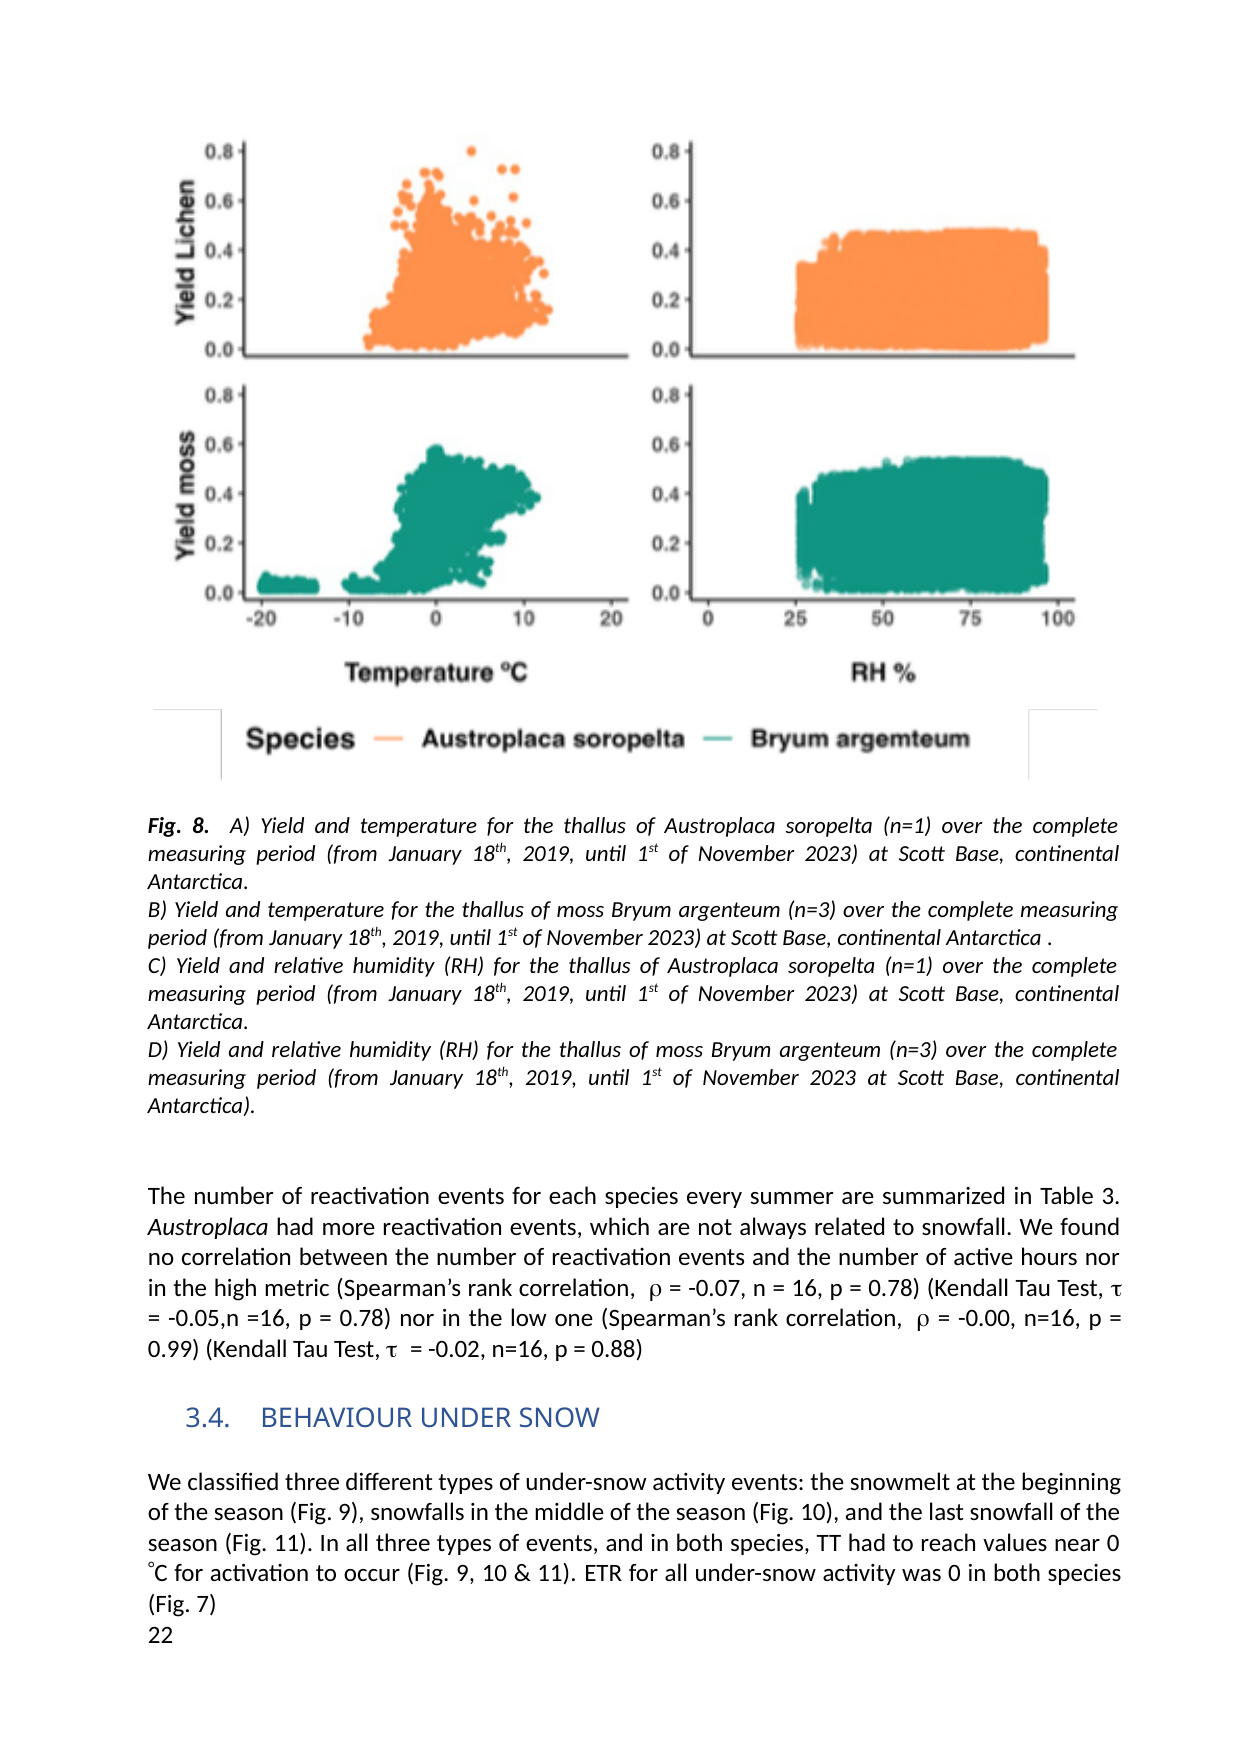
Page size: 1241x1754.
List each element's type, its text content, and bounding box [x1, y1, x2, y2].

picture [153, 118, 1098, 781]
text C) Yield and relative humidity (RH) for the thallus of Austroplaca soropelta (n=1) over the complete measuring period (from January 18th, 2019, until 1st of November 2023) at Scott Base, continental Antarctica. [148, 951, 1122, 1035]
text We classified three different types of under-snow activity events: the snowmelt at the beginning of the season (Fig. 9), snowfalls in the middle of the season (Fig. 10), and the last snowfall of the season (Fig. 11). In all three types of events, and in both species, TT had to reach values near 0 C for activation to occur (Fig. 9, 10 & 11). ETR for all under-snow activity was 0 in both species (Fig. 7) [148, 1466, 1122, 1618]
text Fig. 8. A) Yield and temperature for the thallus of Austroplaca soropelta (n=1) over the complete measuring period (from January 18th, 2019, until 1st of November 2023) at Scott Base, continental Antarctica. [148, 811, 1122, 895]
subtitle BEHAVIOUR UNDER SNOW [185, 1398, 1122, 1435]
text D) Yield and relative humidity (RH) for the thallus of moss Bryum argenteum (n=3) over the complete measuring period (from January 18th, 2019, until 1st of November 2023 at Scott Base, continental Antarctica). [148, 1035, 1122, 1119]
text The number of reactivation events for each species every summer are summarized in Table 3. Austroplaca had more reactivation events, which are not always related to snowfall. We found no correlation between the number of reactivation events and the number of active hours nor in the high metric (Spearman’s rank correlation, = -0.07, n = 16, p = 0.78) (Kendall Tau Test, t = -0.05,n =16, p = 0.78) nor in the low one (Spearman’s rank correlation, = -0.00, n=16, p = 0.99) (Kendall Tau Test, t = -0.02, n=16, p = 0.88) [148, 1180, 1122, 1363]
text B) Yield and temperature for the thallus of moss Bryum argenteum (n=3) over the complete measuring period (from January 18th, 2019, until 1st of November 2023) at Scott Base, continental Antarctica . [148, 895, 1122, 951]
